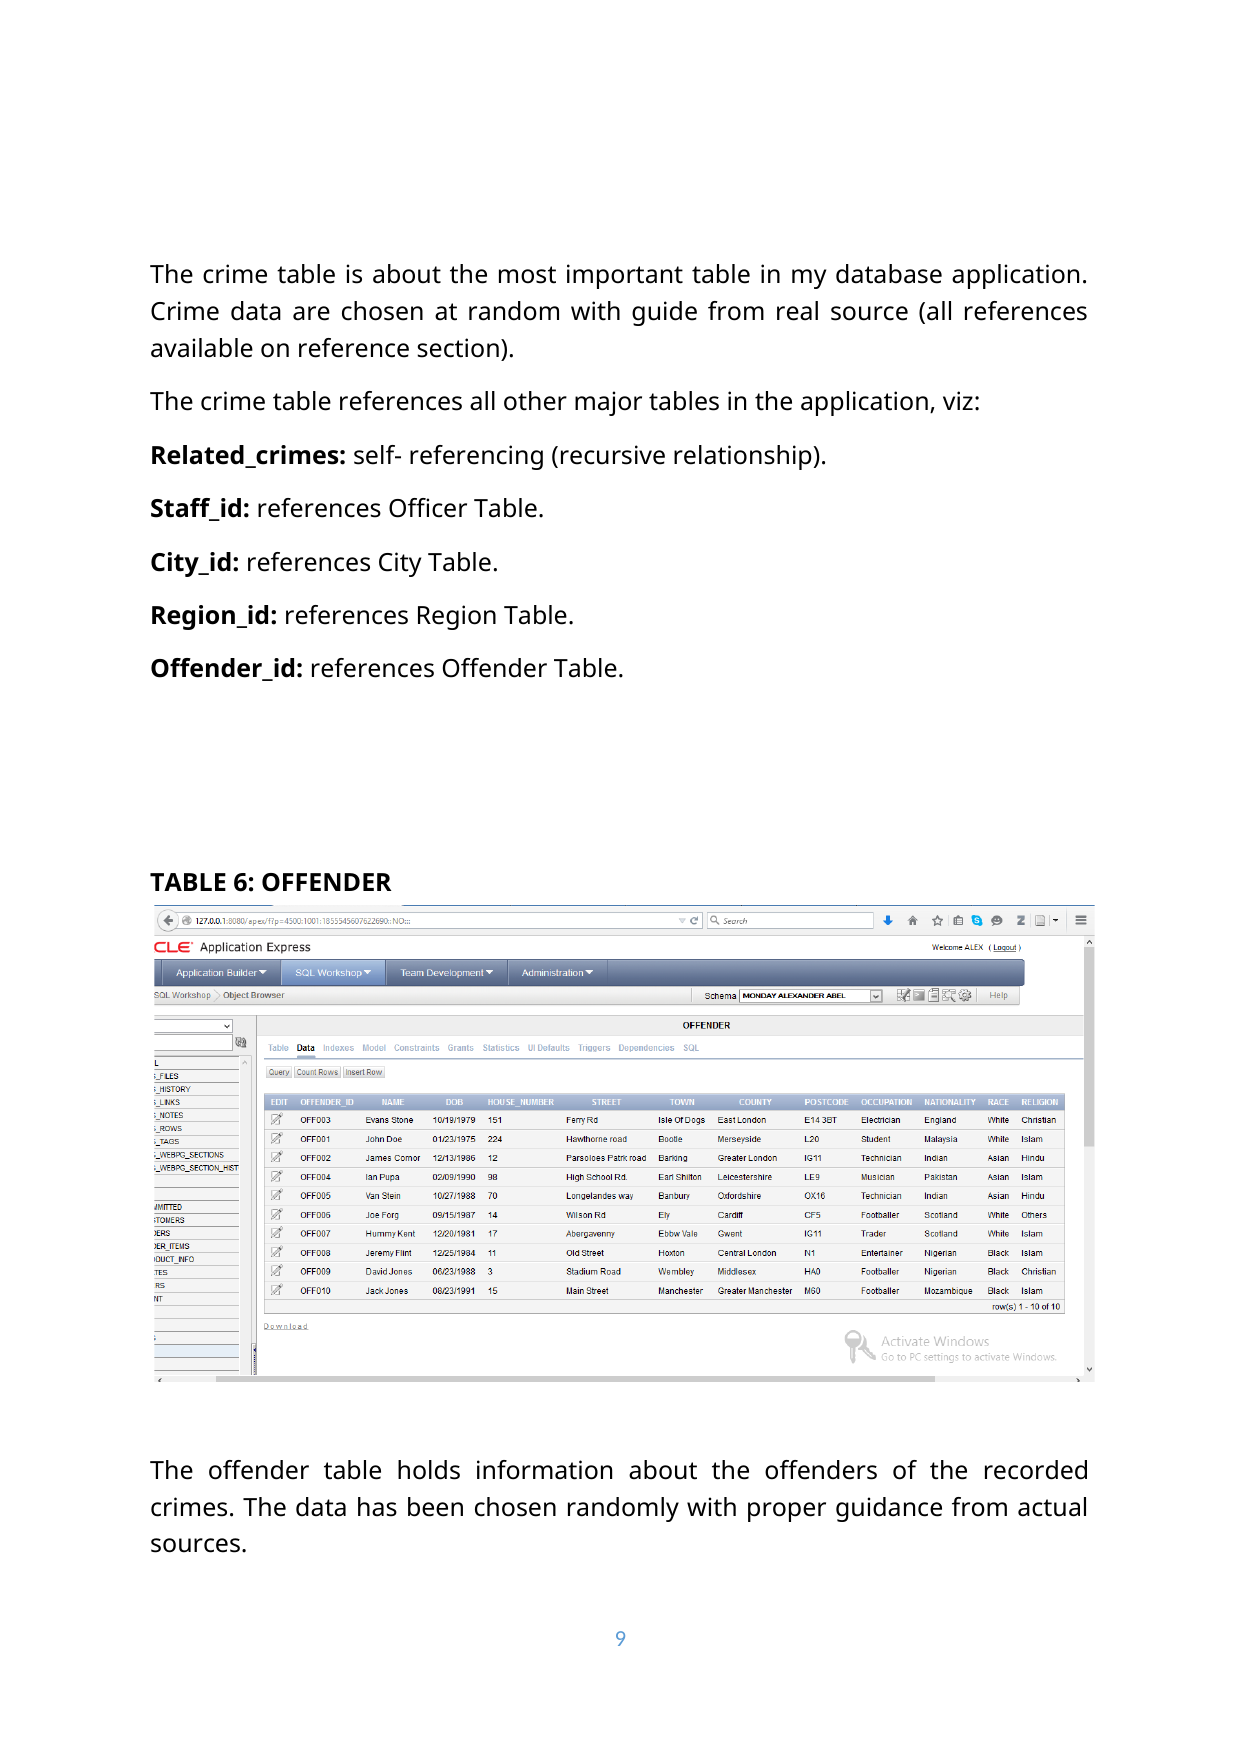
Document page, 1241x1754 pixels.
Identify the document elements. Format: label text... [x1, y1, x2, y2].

picture [154, 905, 1095, 1382]
text The crime table is about the most important table in my database application. Crime data are chosen at random with guide from real source (all references available on reference section). [150, 257, 1090, 364]
text The crime table references all other major tables in the application, viz: [150, 384, 1090, 418]
text Related_crimes: self- referencing (recursive relationship). [150, 437, 1090, 471]
text TABLE 6: OFFENDER [150, 865, 1090, 899]
text Offender_id: references Offender Table. [150, 651, 1090, 685]
text Staff_id: references Officer Table. [150, 491, 1090, 525]
text The offender table holds information about the offenders of the recorded crimes. The data has been chosen randomly with proper guidance from actual sources. [150, 1453, 1090, 1560]
text Region_id: references Region Table. [150, 598, 1090, 632]
text City_id: references City Table. [150, 544, 1090, 578]
